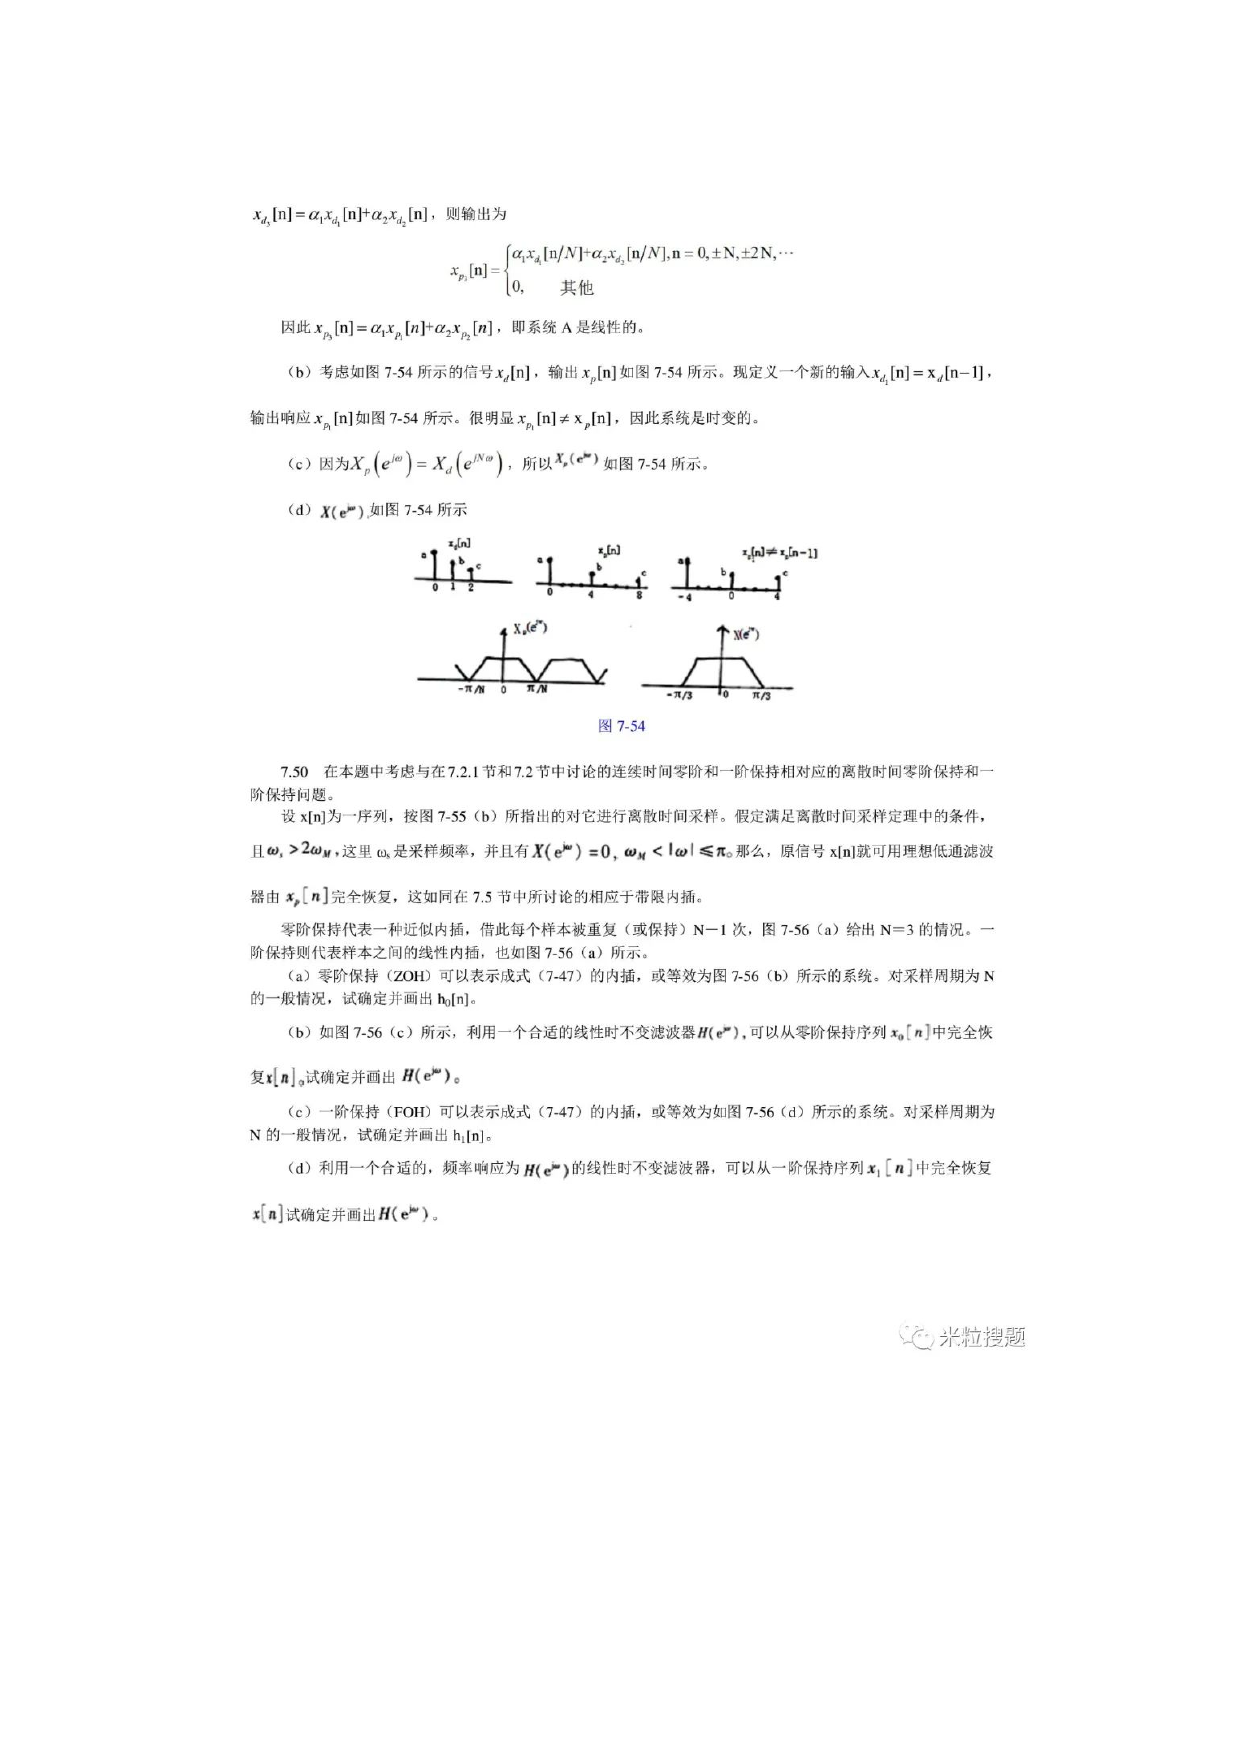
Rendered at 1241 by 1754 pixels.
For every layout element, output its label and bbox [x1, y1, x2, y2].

picture [187, 152, 1053, 1375]
